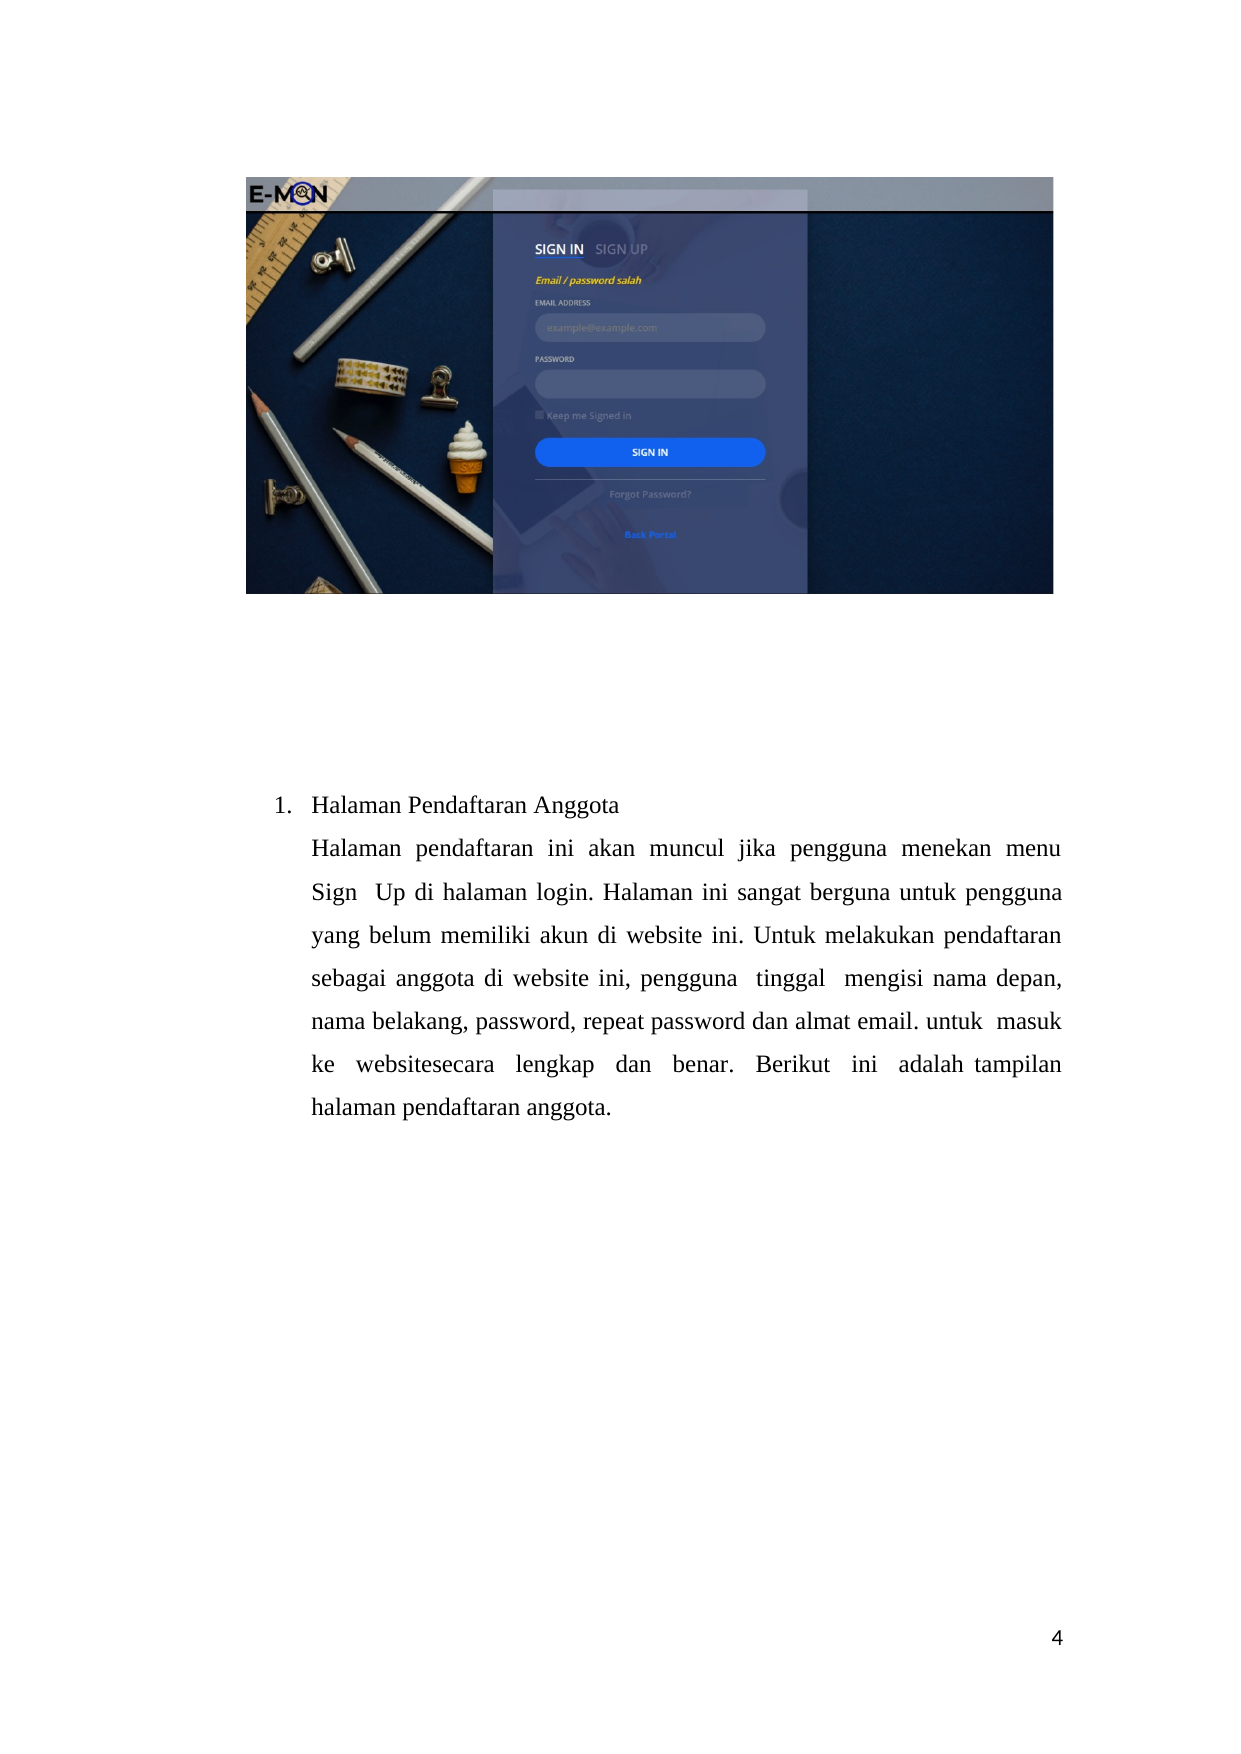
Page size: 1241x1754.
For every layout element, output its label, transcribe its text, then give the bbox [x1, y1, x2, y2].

list Halaman pendaftaran ini akan muncul jika pengguna menekan menu Sign Up di halaman login. Halaman ini sangat berguna untuk pengguna yang belum memiliki akun di website ini. Untuk melakukan pendaftaran sebagai anggota di website ini, pengguna tinggal mengisi nama depan, nama belakang, password, repeat password dan almat email. untuk masuk ke websitesecara lengkap dan benar. Berikut ini adalah tampilan halaman pendaftaran anggota. [311, 833, 1063, 1121]
picture [246, 177, 1054, 594]
list Halaman Pendaftaran Anggota [274, 790, 1063, 819]
